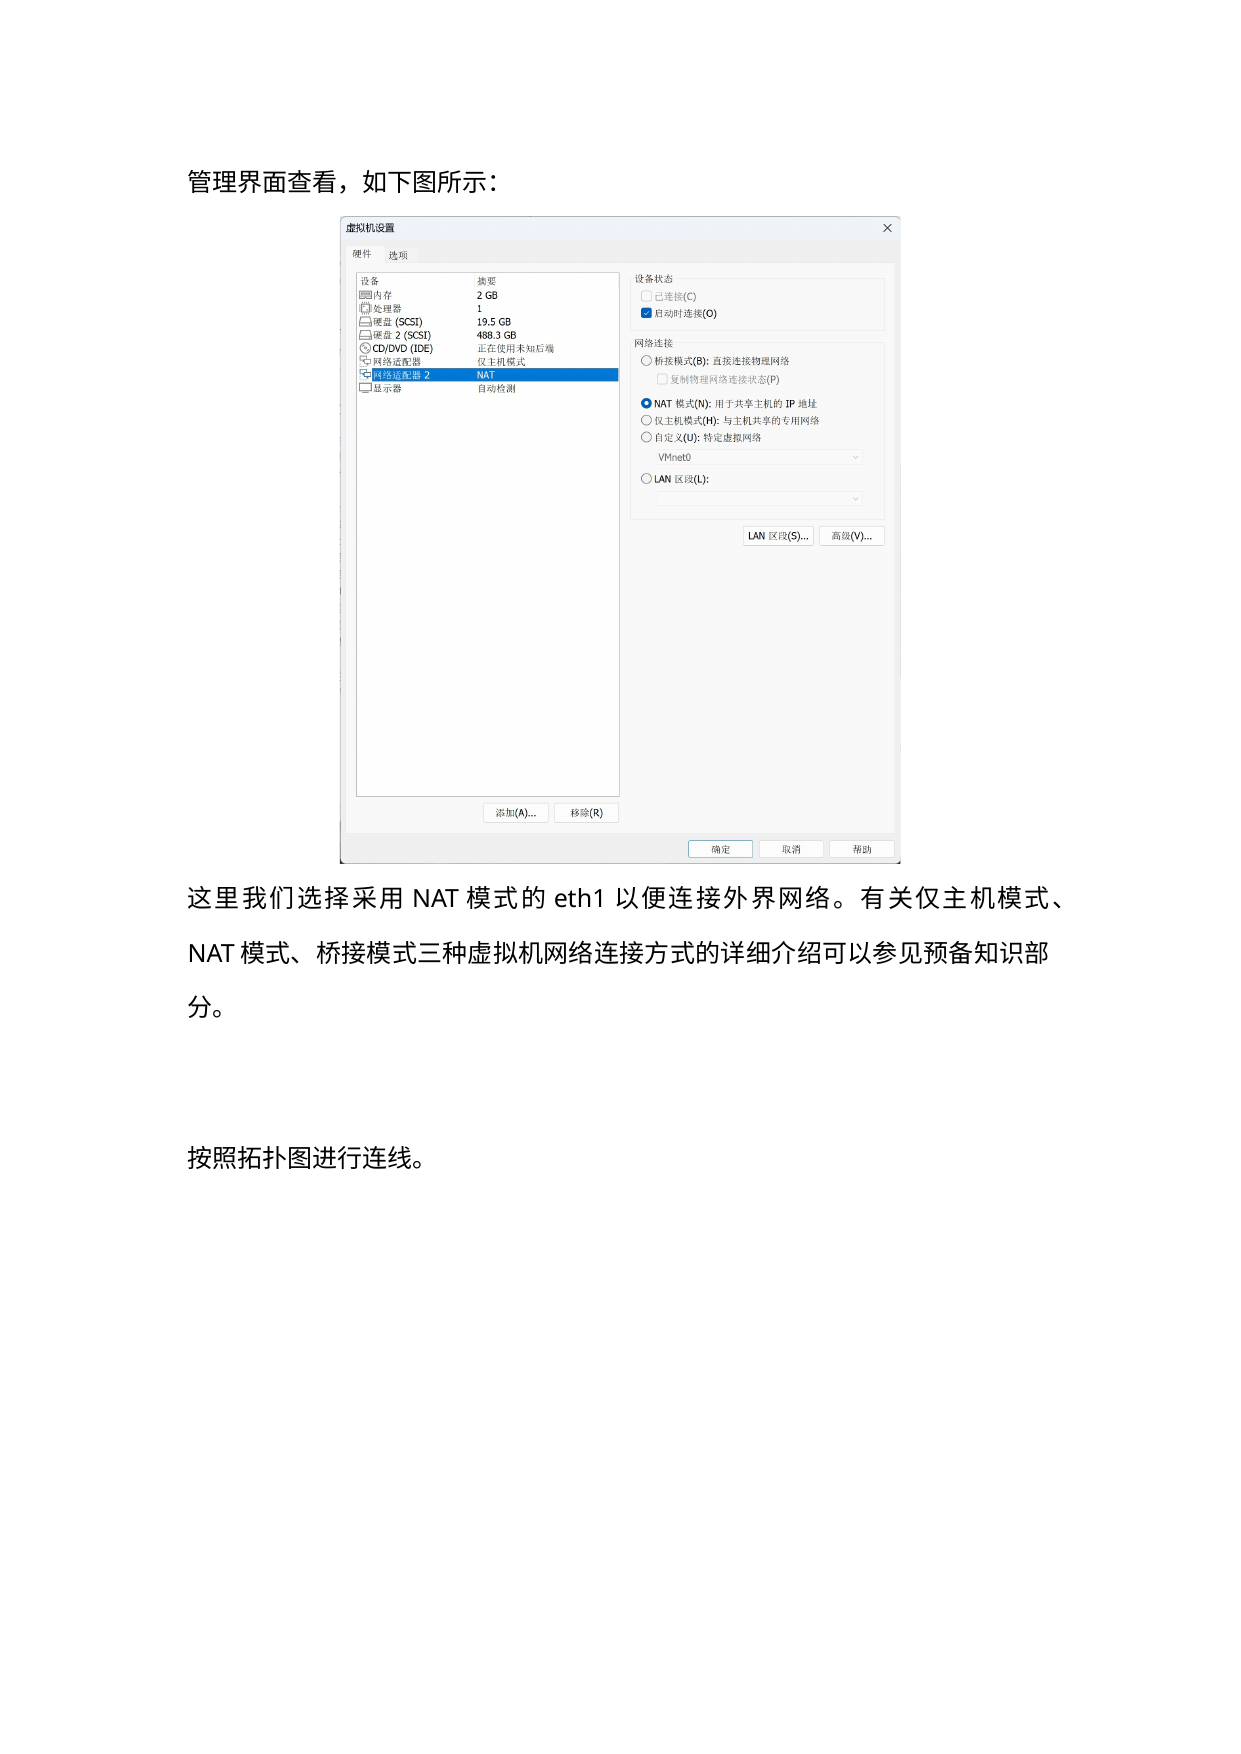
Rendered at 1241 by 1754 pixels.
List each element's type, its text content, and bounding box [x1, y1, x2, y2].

picture [339, 216, 901, 864]
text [187, 162, 1053, 198]
text 这里我们选择采用NAT模式的eth1以便连接外界网络。有关仅主机模式、NAT模式、桥接模式三种虚拟机网络连接方式的详细介绍可以参见预备知识部分。 [187, 879, 1053, 1024]
text 按照拓扑图进行连线。 [187, 1124, 1053, 1189]
